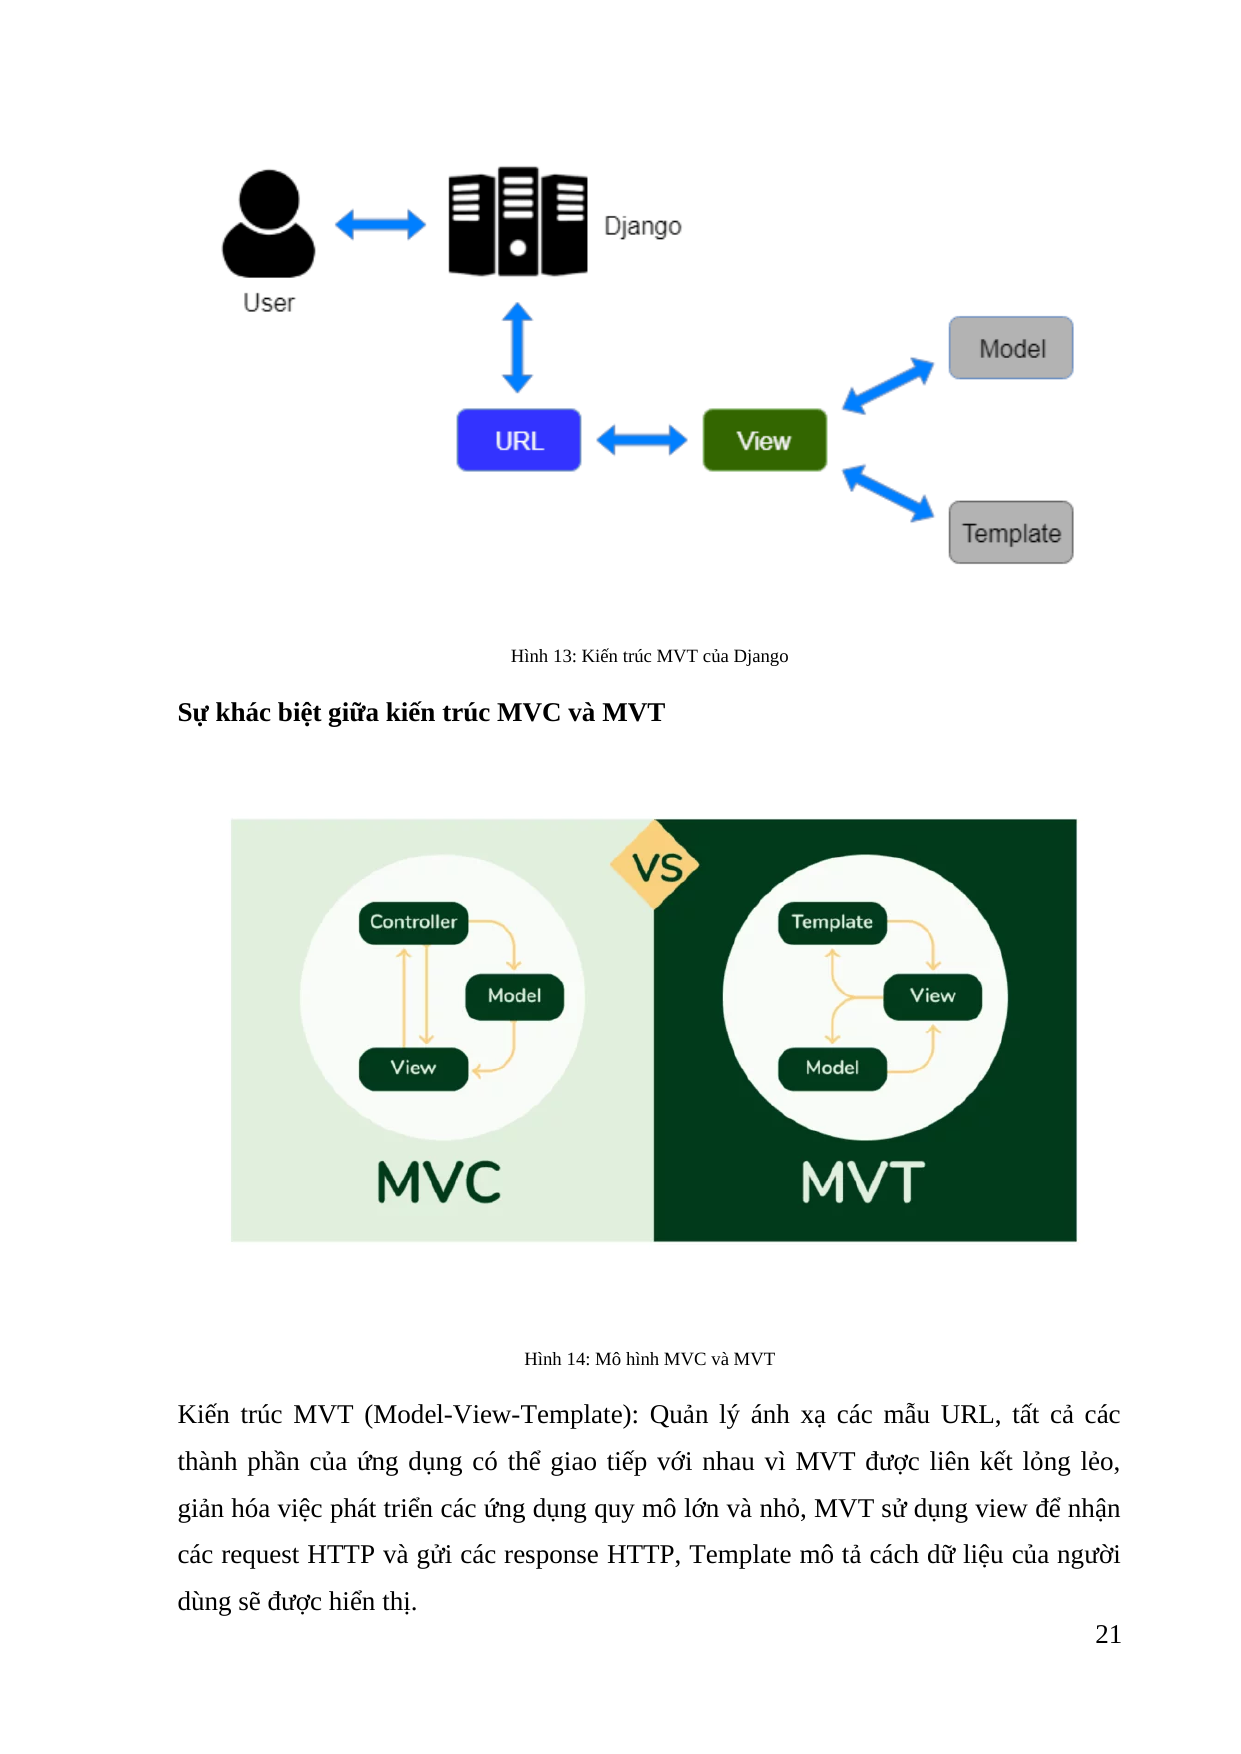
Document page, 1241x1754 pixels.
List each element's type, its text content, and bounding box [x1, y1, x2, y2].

text Hình 13: Kiến trúc MVT của Django [177, 645, 1122, 667]
text Sự khác biệt giữa kiến trúc MVC và MVT [177, 696, 1122, 727]
picture [177, 118, 1123, 601]
picture [177, 771, 1123, 1304]
text Kiến trúc MVT (Model-View-Template): Quản lý ánh xạ các mẫu URL, tất cả các thành phần của ứng dụng có thể giao tiếp với nhau vì MVT được liên kết lỏng lẻo, giản hóa việc phát triển các ứng dụng quy mô lớn và nhỏ, MVT sử dụng view để nhận các request HTTP và gửi các response HTTP, Template mô tả cách dữ liệu của người dùng sẽ được hiển thị. [177, 1399, 1122, 1616]
text Hình 14: Mô hình MVC và MVT [177, 1348, 1122, 1369]
